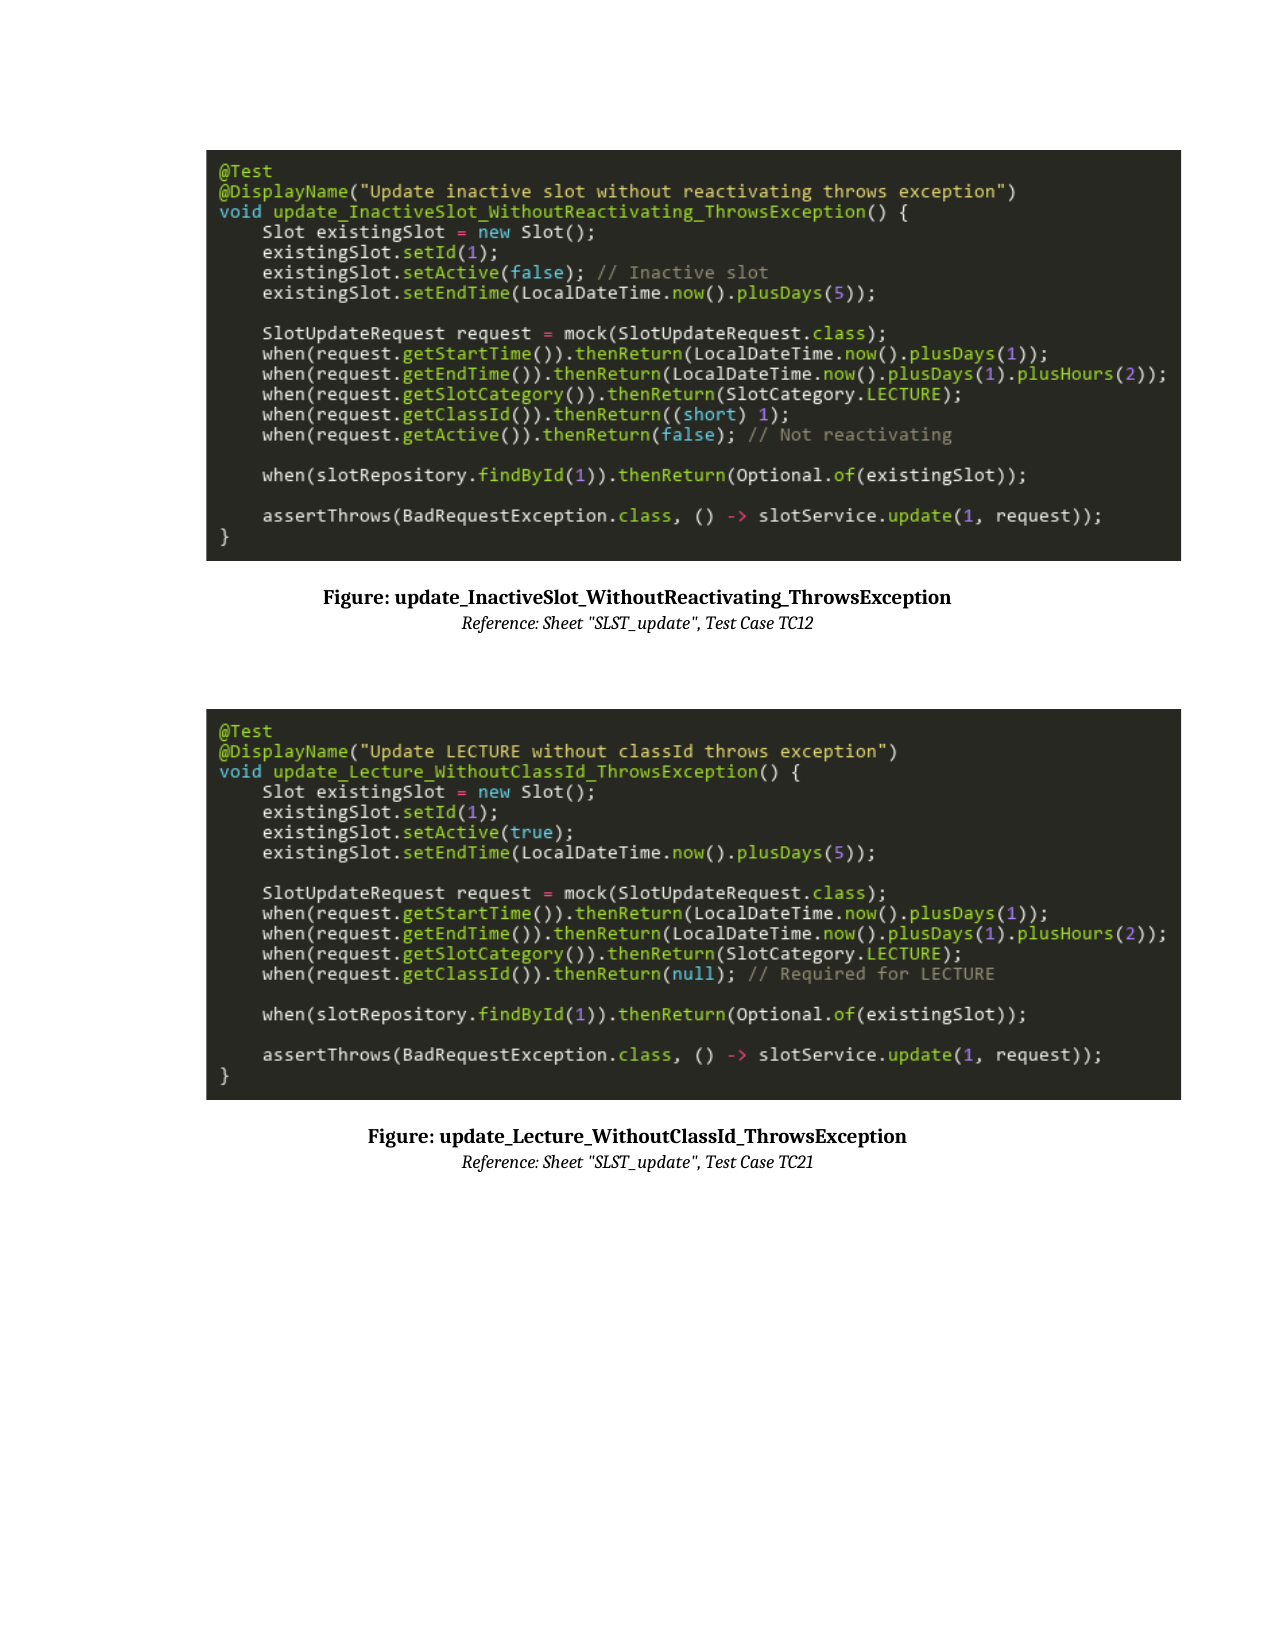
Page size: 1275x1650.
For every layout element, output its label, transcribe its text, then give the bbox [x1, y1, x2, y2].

text Figure: update_Lecture_WithoutClassId_ThrowsException Reference: Sheet "SLST_update", Test Case TC21 [187, 1124, 1087, 1173]
picture [206, 150, 1182, 561]
picture [206, 709, 1182, 1100]
text Figure: update_InactiveSlot_WithoutReactivating_ThrowsException Reference: Sheet "SLST_update", Test Case TC12 [187, 585, 1087, 634]
